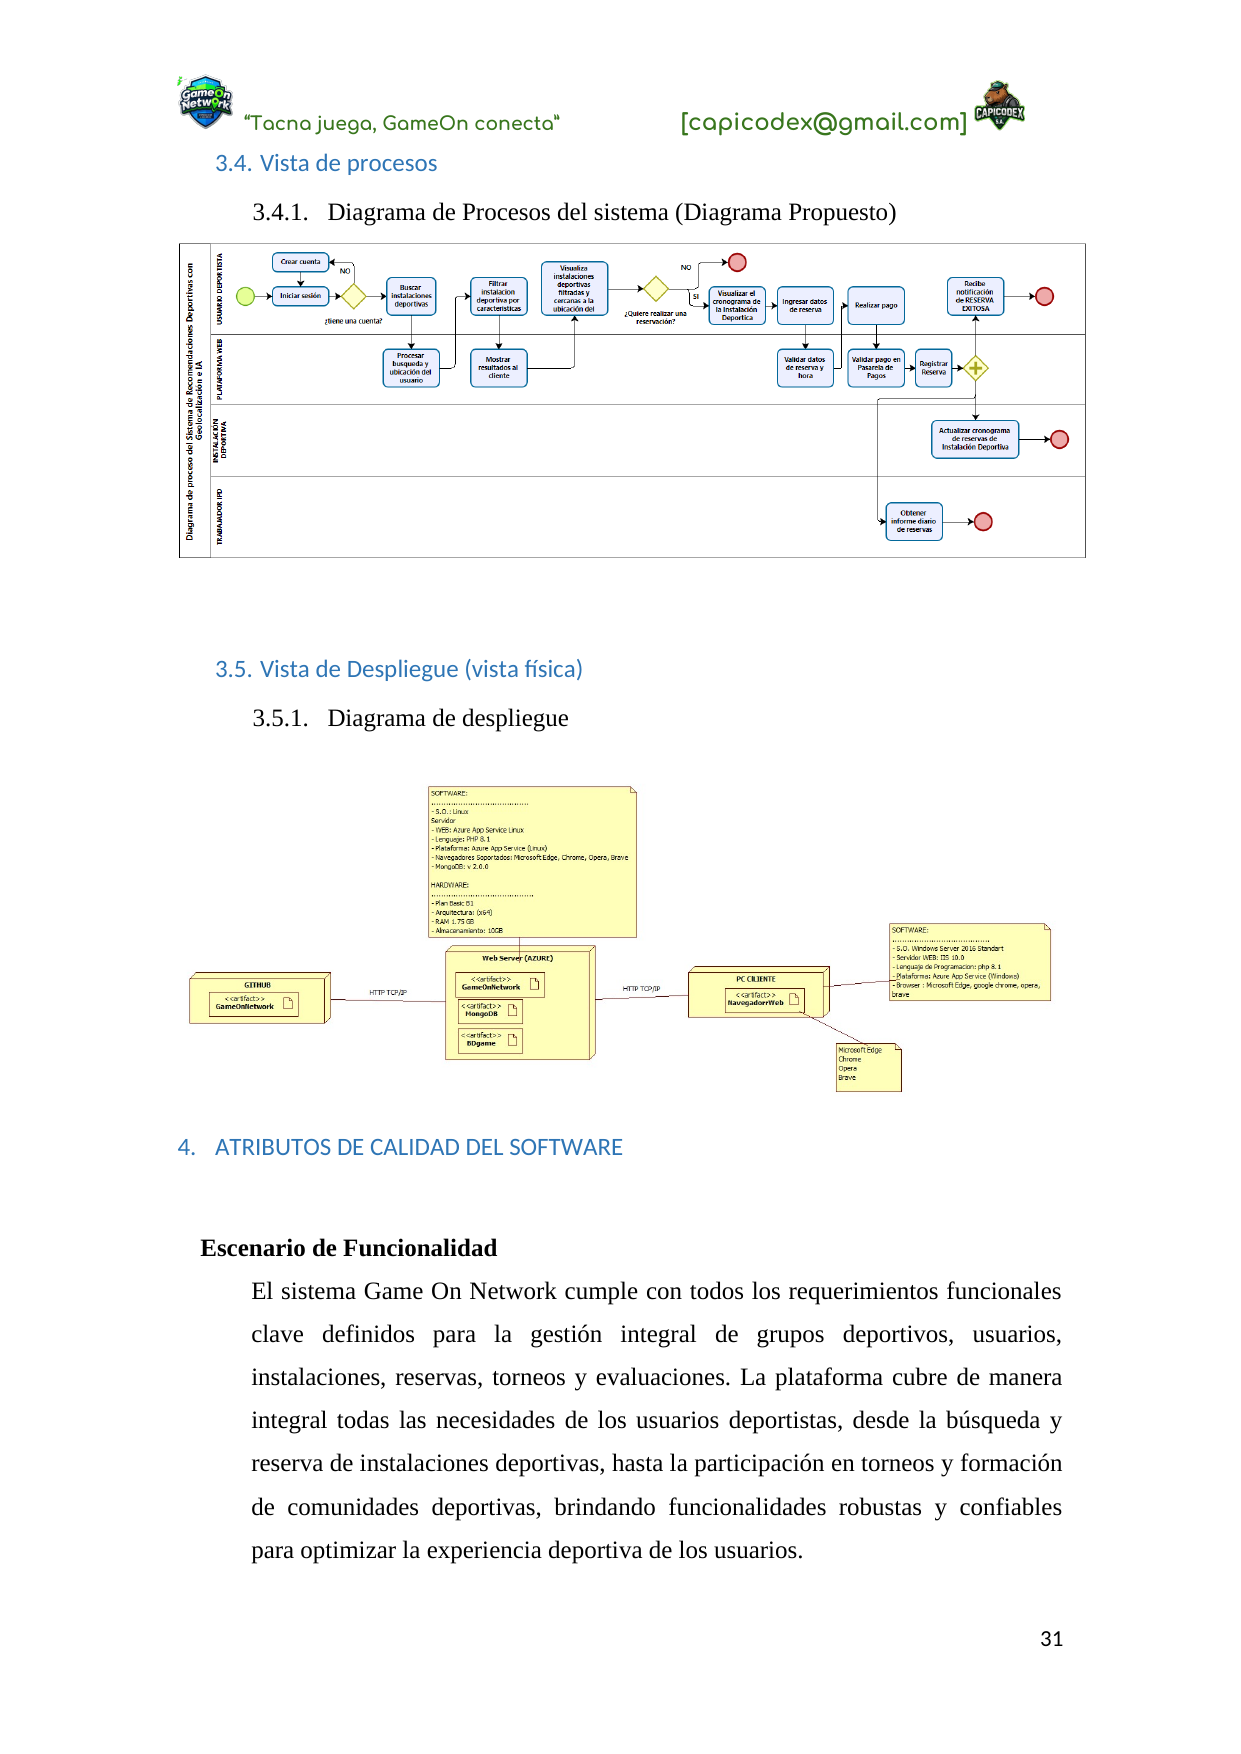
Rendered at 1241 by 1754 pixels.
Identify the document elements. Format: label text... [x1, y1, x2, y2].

list Vista de Despliegue (vista física) [215, 653, 1063, 684]
list Diagrama de Procesos del sistema (Diagrama Propuesto) [252, 197, 1063, 226]
picture [177, 240, 1093, 563]
picture [177, 774, 1063, 1104]
picture [974, 79, 1026, 131]
text El sistema Game On Network cumple con todos los requerimientos funcionales clave definidos para la gestión integral de grupos deportivos, usuarios, instalaciones, reservas, torneos y evaluaciones. La plataforma cubre de manera integral todas las necesidades de los usuarios deportistas, desde la búsqueda y reserva de instalaciones deportivas, hasta la participación en torneos y formación de comunidades deportivas, brindando funcionalidades robustas y confiables para optimizar la experiencia deportiva de los usuarios. [251, 1276, 1063, 1563]
list Vista de procesos [215, 148, 1063, 178]
picture [177, 73, 234, 131]
list Diagrama de despliegue [252, 703, 1063, 732]
list ATRIBUTOS DE CALIDAD DEL SOFTWARE [177, 1131, 1063, 1162]
text Escenario de Funcionalidad [200, 1233, 1063, 1262]
